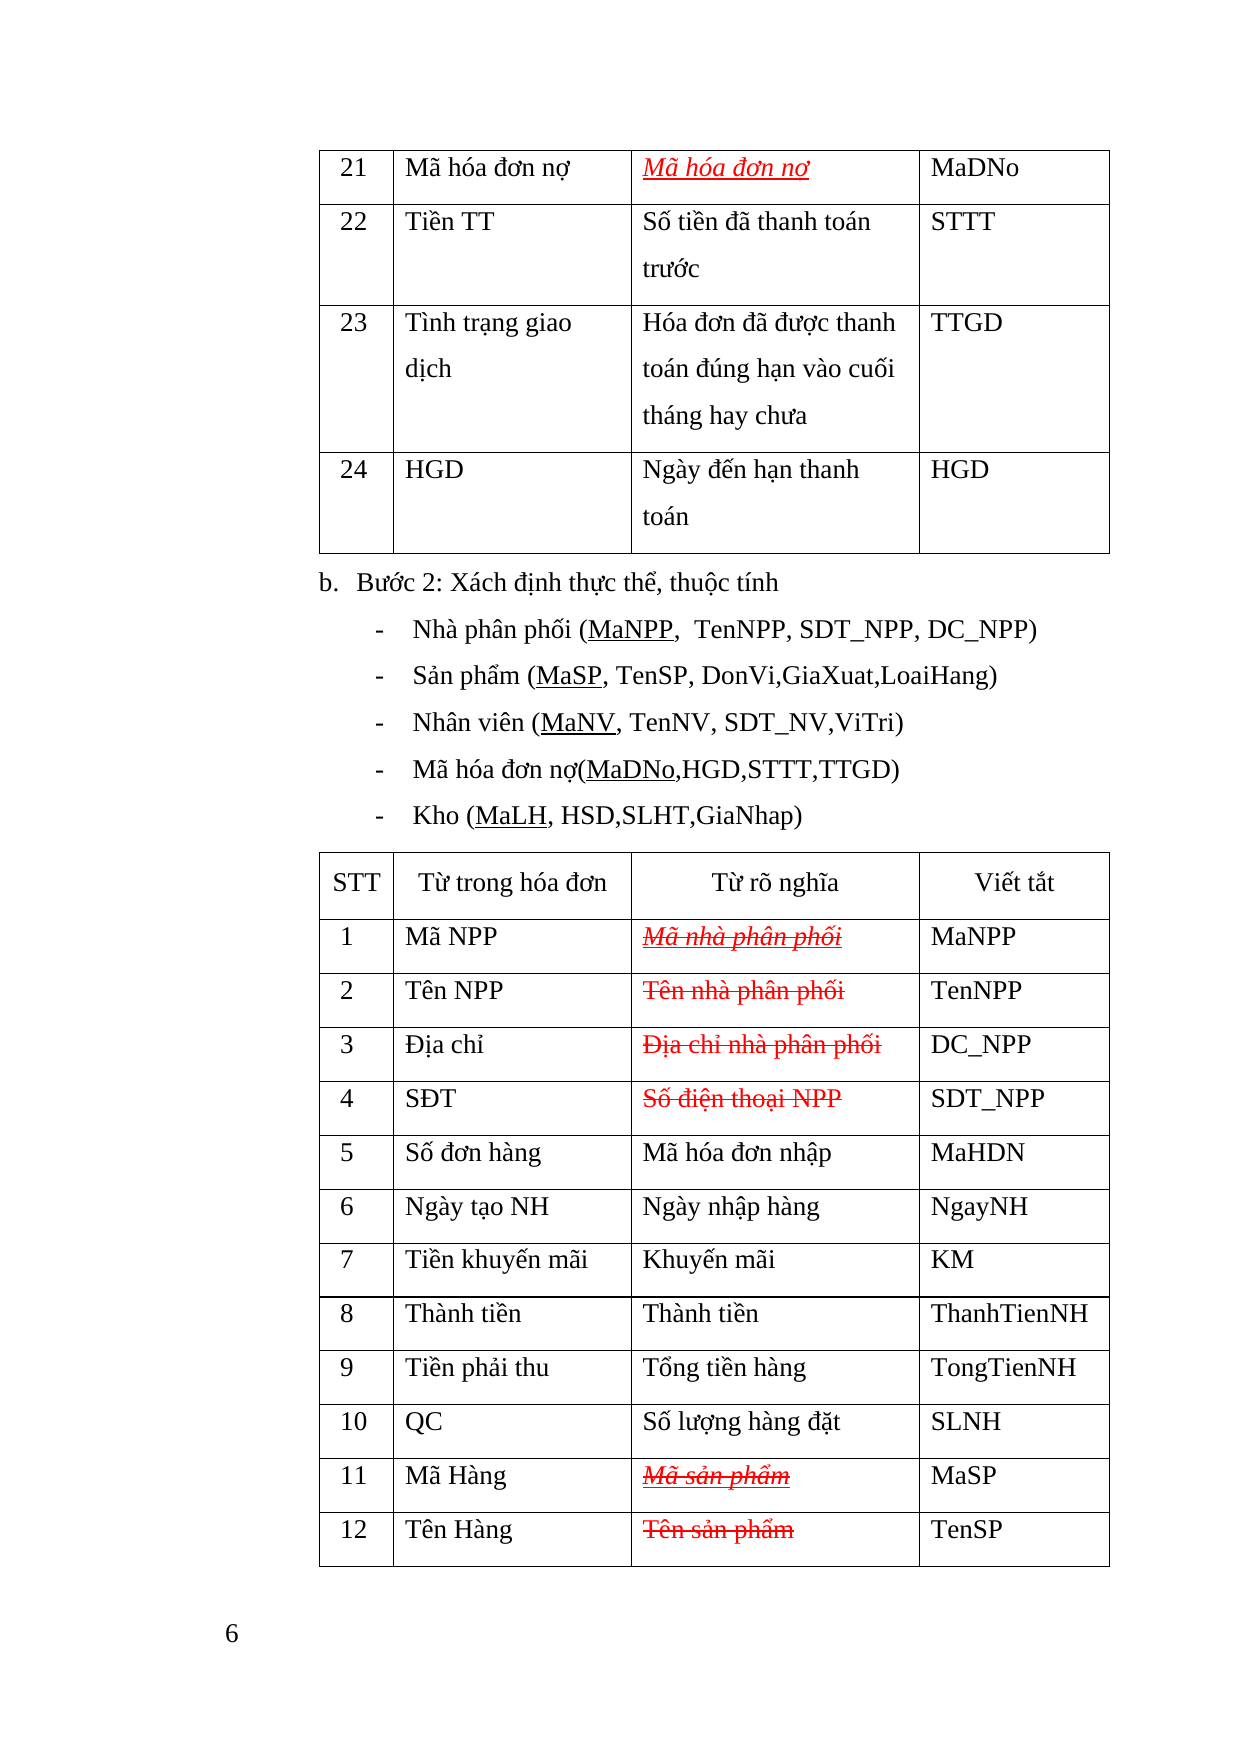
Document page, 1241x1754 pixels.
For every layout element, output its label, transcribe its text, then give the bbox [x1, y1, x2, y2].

list Nhân viên (MaNV, TenNV, SDT_NV,ViTri) [375, 706, 1090, 737]
table_cell [320, 306, 393, 452]
table_cell MaDNo [920, 151, 1109, 204]
table_cell MaNPP [920, 920, 1109, 973]
table_cell [320, 1351, 393, 1404]
table_cell ThanhTienNH [920, 1298, 1109, 1350]
table_cell [320, 1190, 393, 1242]
table_cell Tiền TT [394, 205, 631, 304]
table_cell KM [920, 1244, 1109, 1296]
table_cell [320, 1244, 393, 1296]
table_cell HGD [920, 453, 1109, 552]
table_header Từ trong hóa đơn [394, 853, 631, 919]
table_cell SLNH [920, 1405, 1109, 1458]
table_cell Tên nhà phân phối [632, 974, 919, 1027]
table_cell TenSP [920, 1513, 1109, 1566]
table_cell Số đơn hàng [394, 1136, 631, 1188]
table_header STT [320, 853, 393, 919]
list Mã hóa đơn nợ(MaDNo,HGD,STTT,TTGD) [375, 753, 1090, 784]
table_cell Mã Hàng [394, 1459, 631, 1512]
table_cell [320, 974, 393, 1027]
table_cell Tên NPP [394, 974, 631, 1027]
table_cell HGD [394, 453, 631, 552]
table_cell TTGD [920, 306, 1109, 452]
table_header Viết tắt [920, 853, 1109, 919]
list Bước 2: Xách định thực thể, thuộc tính [319, 566, 1090, 597]
table_cell Số tiền đã thanh toán trước [632, 205, 919, 304]
table_header Từ rõ nghĩa [632, 853, 919, 919]
table_cell Tiền khuyến mãi [394, 1244, 631, 1296]
table_cell QC [394, 1405, 631, 1458]
table_cell MaSP [920, 1459, 1109, 1512]
table_cell Mã nhà phân phối [632, 920, 919, 973]
table_cell Địa chỉ nhà phân phối [632, 1028, 919, 1081]
table_cell Mã hóa đơn nhập [632, 1136, 919, 1188]
table_cell Thành tiền [632, 1298, 919, 1350]
table_cell [320, 205, 393, 304]
table_cell Mã hóa đơn nợ [394, 151, 631, 204]
table_cell Ngày nhập hàng [632, 1190, 919, 1242]
table_cell Mã NPP [394, 920, 631, 973]
table_cell SĐT [394, 1082, 631, 1134]
table_cell [320, 453, 393, 552]
table_cell Tên Hàng [394, 1513, 631, 1566]
table_cell Khuyến mãi [632, 1244, 919, 1296]
table_cell Thành tiền [394, 1298, 631, 1350]
table_cell Tiền phải thu [394, 1351, 631, 1404]
table_cell Tổng tiền hàng [632, 1351, 919, 1404]
table_cell TongTienNH [920, 1351, 1109, 1404]
table_cell MaHDN [920, 1136, 1109, 1188]
table_cell [320, 1298, 393, 1350]
table_cell DC_NPP [920, 1028, 1109, 1081]
table_cell Số lượng hàng đặt [632, 1405, 919, 1458]
table_cell [320, 920, 393, 973]
table_cell Mã sản phẩm [632, 1459, 919, 1512]
list Kho (MaLH, HSD,SLHT,GiaNhap) [375, 799, 1090, 831]
table_cell [320, 1405, 393, 1458]
list Nhà phân phối (MaNPP, TenNPP, SDT_NPP, DC_NPP) [375, 613, 1090, 644]
table_cell SDT_NPP [920, 1082, 1109, 1134]
table_cell Tình trạng giao dịch [394, 306, 631, 452]
table_cell STTT [920, 205, 1109, 304]
table_cell Ngày đến hạn thanh toán [632, 453, 919, 552]
table_cell Hóa đơn đã được thanh toán đúng hạn vào cuối tháng hay chưa [632, 306, 919, 452]
table_cell [320, 1459, 393, 1512]
table_cell Số điện thoại NPP [632, 1082, 919, 1134]
table_cell TenNPP [920, 974, 1109, 1027]
table_cell Mã hóa đơn nợ [632, 151, 919, 204]
table_cell [320, 151, 393, 204]
list Sản phẩm (MaSP, TenSP, DonVi,GiaXuat,LoaiHang) [375, 659, 1090, 691]
table_cell [320, 1082, 393, 1134]
table_cell Ngày tạo NH [394, 1190, 631, 1242]
table_cell NgayNH [920, 1190, 1109, 1242]
table_cell [320, 1028, 393, 1081]
table_cell Địa chỉ [394, 1028, 631, 1081]
table_cell Tên sản phẩm [632, 1513, 919, 1566]
table_cell [320, 1136, 393, 1188]
table_cell [320, 1513, 393, 1566]
